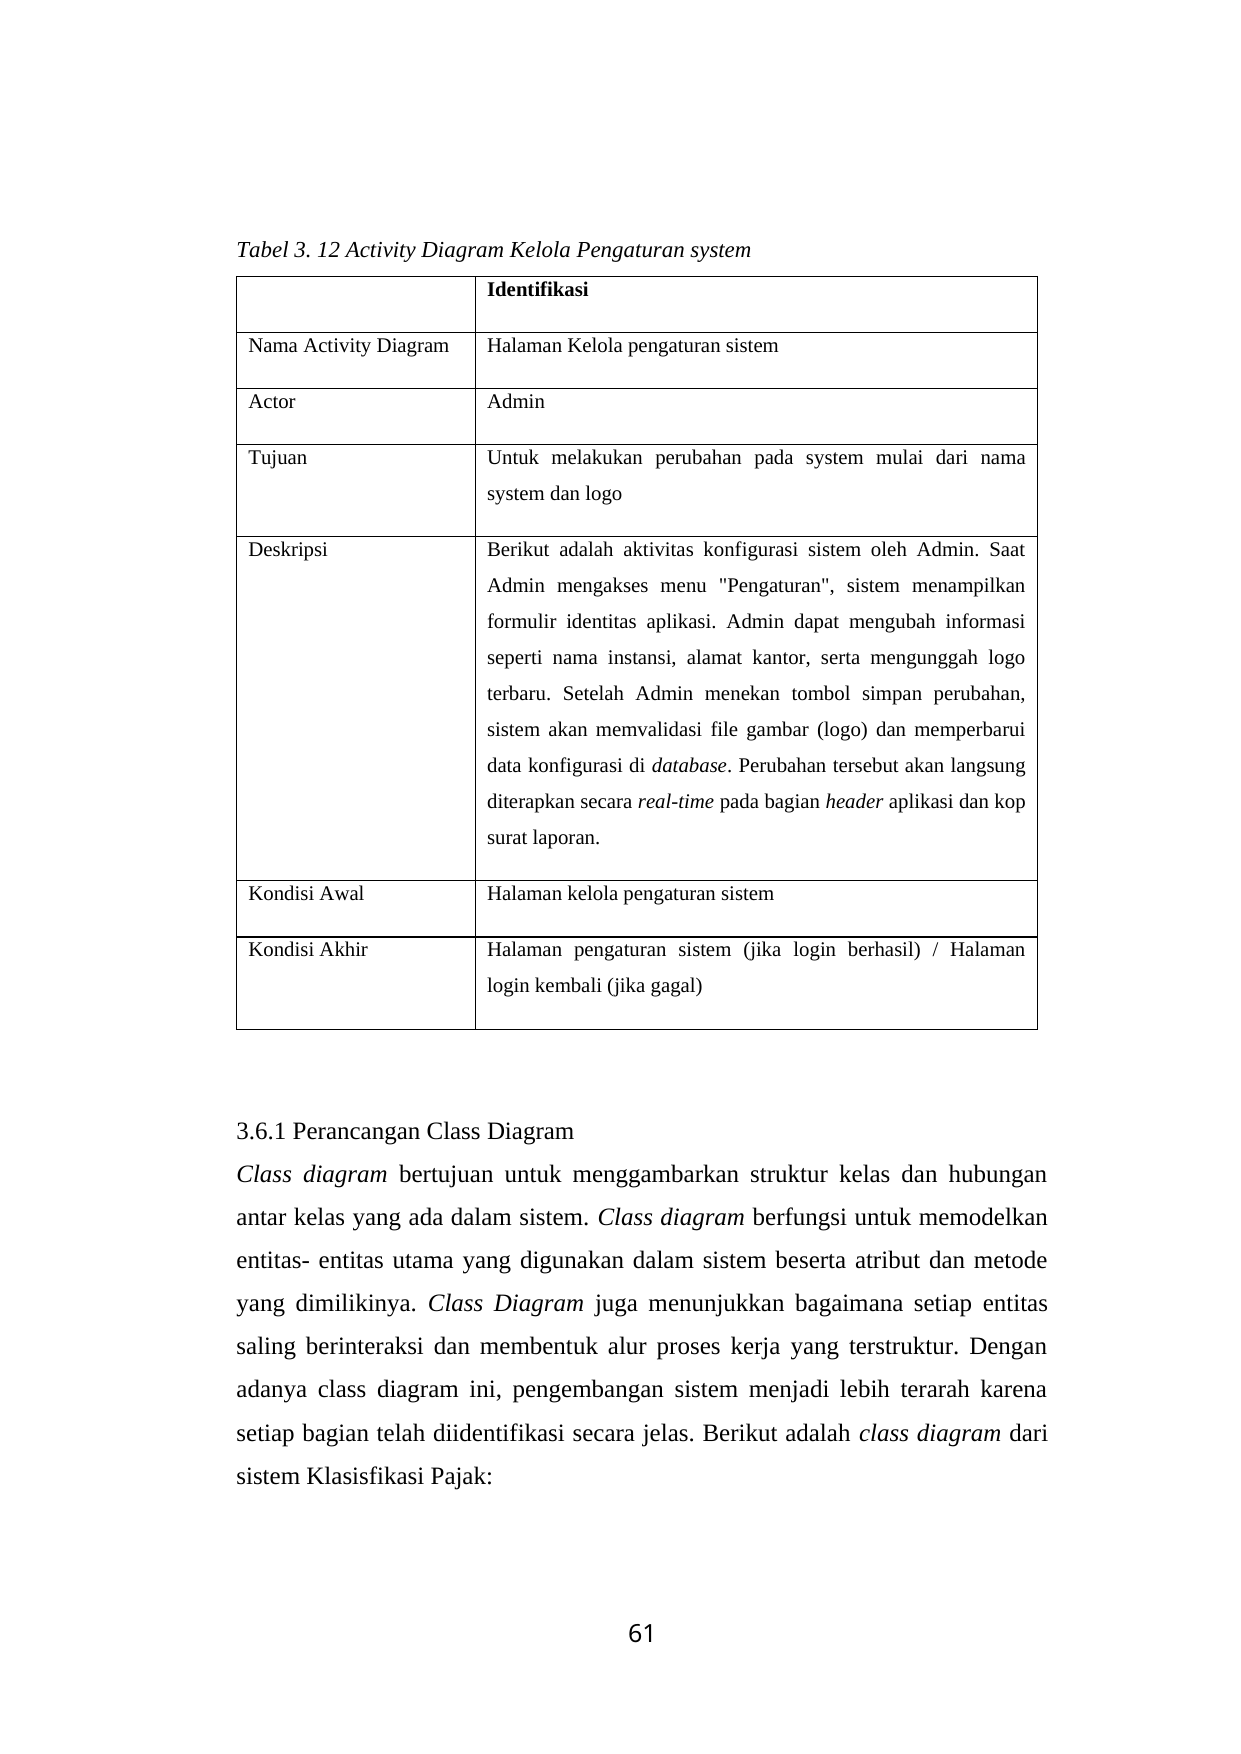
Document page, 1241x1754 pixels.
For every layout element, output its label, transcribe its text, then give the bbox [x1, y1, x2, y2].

text Class diagram bertujuan untuk menggambarkan struktur kelas dan hubungan antar kelas yang ada dalam sistem. Class diagram berfungsi untuk memodelkan entitas- entitas utama yang digunakan dalam sistem beserta atribut dan metode yang dimilikinya. Class Diagram juga menunjukkan bagaimana setiap entitas saling berinteraksi dan membentuk alur proses kerja yang terstruktur. Dengan adanya class diagram ini, pengembangan sistem menjadi lebih terarah karena setiap bagian telah diidentifikasi secara jelas. Berikut adalah class diagram dari sistem Klasisfikasi Pajak: [236, 1159, 1048, 1489]
table_cell Actor [237, 389, 475, 444]
table_cell Admin [476, 389, 1037, 444]
text Tabel 3. 12 Activity Diagram Kelola Pengaturan system [236, 236, 1048, 263]
table_cell Kondisi Akhir [237, 938, 475, 1028]
table_cell Berikut adalah aktivitas konfigurasi sistem oleh Admin. Saat Admin mengakses menu "Pengaturan", sistem menampilkan formulir identitas aplikasi. Admin dapat mengubah informasi seperti nama instansi, alamat kantor, serta mengunggah logo terbaru. Setelah Admin menekan tombol simpan perubahan, sistem akan memvalidasi file gambar (logo) dan memperbarui data konfigurasi di database. Perubahan tersebut akan langsung diterapkan secara real-time pada bagian header aplikasi dan kop surat laporan. [476, 537, 1037, 880]
table_cell Halaman pengaturan sistem (jika login berhasil) / Halaman login kembali (jika gagal) [476, 938, 1037, 1028]
subtitle 3.6.1 Perancangan Class Diagram [236, 1116, 1048, 1144]
table_cell Kondisi Awal [237, 881, 475, 936]
table_cell Halaman kelola pengaturan sistem [476, 881, 1037, 936]
table_cell Deskripsi [237, 537, 475, 880]
table_cell Nama Activity Diagram [237, 333, 475, 388]
table_header [237, 277, 475, 332]
table_header Identifikasi [476, 277, 1037, 332]
table_cell Tujuan [237, 445, 475, 536]
table_cell Halaman Kelola pengaturan sistem [476, 333, 1037, 388]
table_cell Untuk melakukan perubahan pada system mulai dari nama system dan logo [476, 445, 1037, 536]
